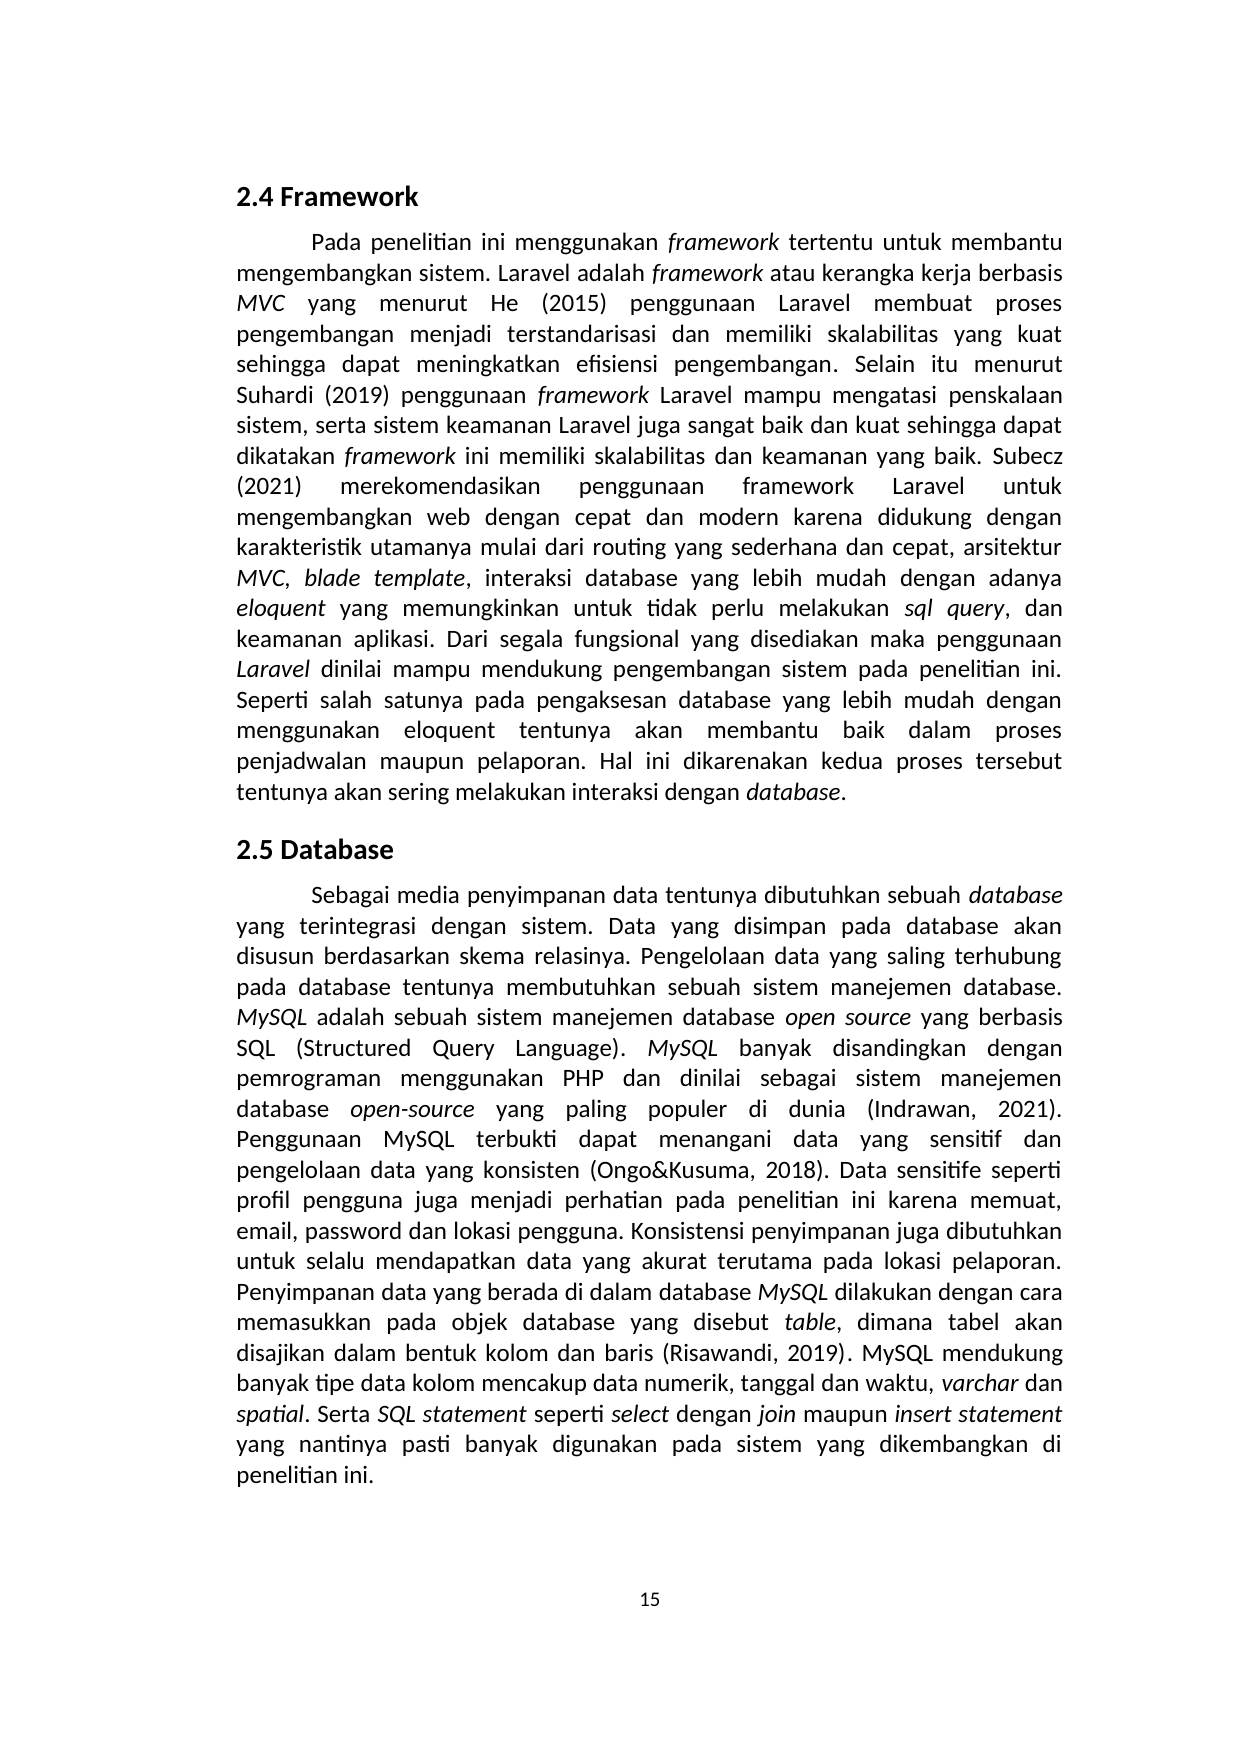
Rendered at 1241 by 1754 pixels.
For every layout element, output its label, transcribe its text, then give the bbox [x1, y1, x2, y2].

subtitle Database [236, 831, 1063, 867]
subtitle Framework [236, 178, 1063, 214]
text Pada penelitian ini menggunakan framework tertentu untuk membantu mengembangkan sistem. Laravel adalah framework atau kerangka kerja berbasis MVC yang menurut He (2015) penggunaan Laravel membuat proses pengembangan menjadi terstandarisasi dan memiliki skalabilitas yang kuat sehingga dapat meningkatkan efisiensi pengembangan. Selain itu menurut Suhardi (2019) penggunaan framework Laravel mampu mengatasi penskalaan sistem, serta sistem keamanan Laravel juga sangat baik dan kuat sehingga dapat dikatakan framework ini memiliki skalabilitas dan keamanan yang baik. Subecz (2021) merekomendasikan penggunaan framework Laravel untuk mengembangkan web dengan cepat dan modern karena didukung dengan karakteristik utamanya mulai dari routing yang sederhana dan cepat, arsitektur MVC, blade template, interaksi database yang lebih mudah dengan adanya eloquent yang memungkinkan untuk tidak perlu melakukan sql query, dan keamanan aplikasi. Dari segala fungsional yang disediakan maka penggunaan Laravel dinilai mampu mendukung pengembangan sistem pada penelitian ini. Seperti salah satunya pada pengaksesan database yang lebih mudah dengan menggunakan eloquent tentunya akan membantu baik dalam proses penjadwalan maupun pelaporan. Hal ini dikarenakan kedua proses tersebut tentunya akan sering melakukan interaksi dengan database. [236, 226, 1063, 806]
text Sebagai media penyimpanan data tentunya dibutuhkan sebuah database yang terintegrasi dengan sistem. Data yang disimpan pada database akan disusun berdasarkan skema relasinya. Pengelolaan data yang saling terhubung pada database tentunya membutuhkan sebuah sistem manejemen database. MySQL adalah sebuah sistem manejemen database open source yang berbasis SQL (Structured Query Language). MySQL banyak disandingkan dengan pemrograman menggunakan PHP dan dinilai sebagai sistem manejemen database open-source yang paling populer di dunia (Indrawan, 2021). Penggunaan MySQL terbukti dapat menangani data yang sensitif dan pengelolaan data yang konsisten (Ongo&Kusuma, 2018). Data sensitife seperti profil pengguna juga menjadi perhatian pada penelitian ini karena memuat, email, password dan lokasi pengguna. Konsistensi penyimpanan juga dibutuhkan untuk selalu mendapatkan data yang akurat terutama pada lokasi pelaporan. Penyimpanan data yang berada di dalam database MySQL dilakukan dengan cara memasukkan pada objek database yang disebut table, dimana tabel akan disajikan dalam bentuk kolom dan baris (Risawandi, 2019). MySQL mendukung banyak tipe data kolom mencakup data numerik, tanggal dan waktu, varchar dan spatial. Serta SQL statement seperti select dengan join maupun insert statement yang nantinya pasti banyak digunakan pada sistem yang dikembangkan di penelitian ini. [236, 879, 1063, 1490]
